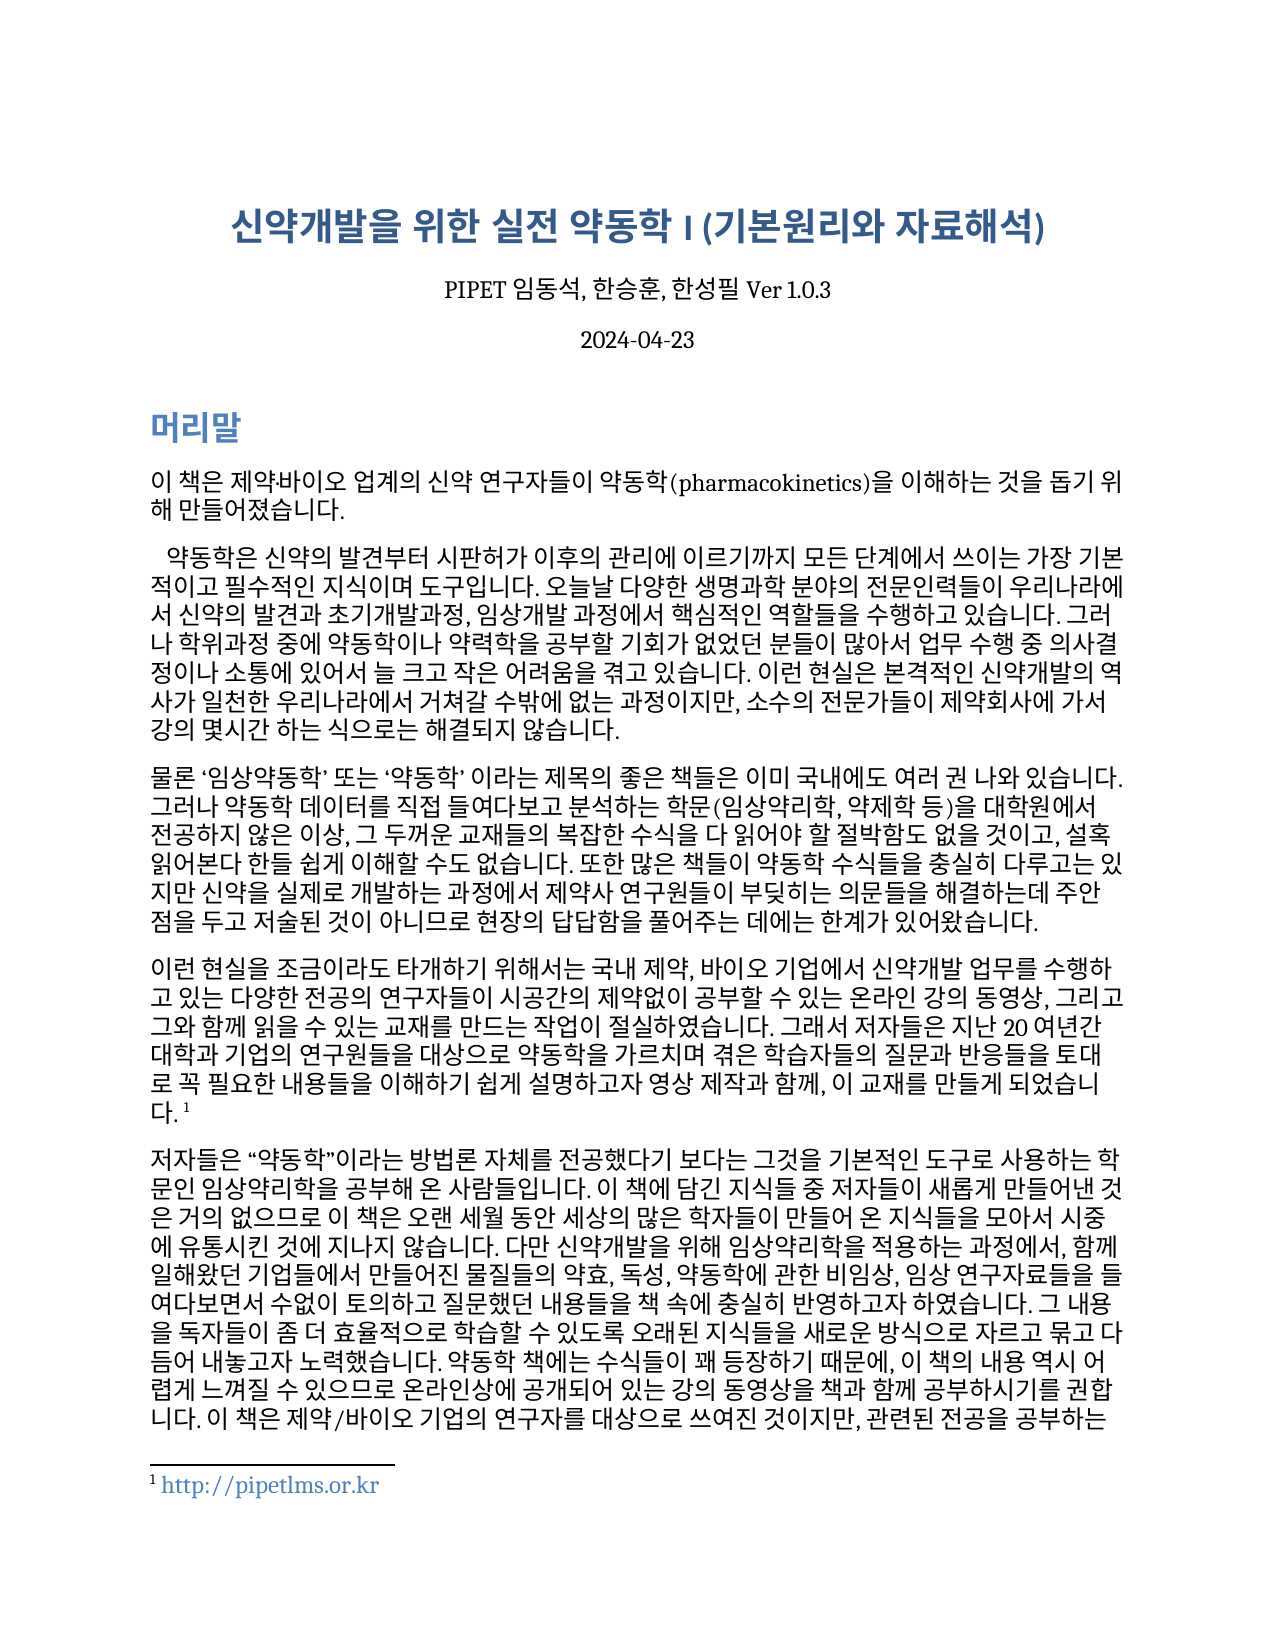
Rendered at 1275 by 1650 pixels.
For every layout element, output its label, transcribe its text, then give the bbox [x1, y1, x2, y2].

text PIPET 임동석, 한승훈, 한성필 Ver 1.0.3 [150, 276, 1125, 305]
title 신약개발을 위한 실전 약동학 I (기본원리와 자료해석) [150, 200, 1125, 251]
text 물론 ‘임상약동학’ 또는 ‘약동학’ 이라는 제목의 좋은 책들은 이미 국내에도 여러 권 나와 있습니다. 그러나 약동학 데이터를 직접 들여다보고 분석하는 학문(임상약리학, 약제학 등)을 대학원에서 전공하지 않은 이상, 그 두꺼운 교재들의 복잡한 수식을 다 읽어야 할 절박함도 없을 것이고, 설혹 읽어본다 한들 쉽게 이해할 수도 없습니다. 또한 많은 책들이 약동학 수식들을 충실히 다루고는 있지만 신약을 실제로 개발하는 과정에서 제약사 연구원들이 부딪히는 의문들을 해결하는데 주안점을 두고 저술된 것이 아니므로 현장의 답답함을 풀어주는 데에는 한계가 있어왔습니다. [150, 765, 1125, 937]
text 이 책은 제약·바이오 업계의 신약 연구자들이 약동학(pharmacokinetics)을 이해하는 것을 돕기 위해 만들어졌습니다. [150, 468, 1125, 526]
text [150, 1147, 1125, 1435]
text 이런 현실을 조금이라도 타개하기 위해서는 국내 제약, 바이오 기업에서 신약개발 업무를 수행하고 있는 다양한 전공의 연구자들이 시공간의 제약없이 공부할 수 있는 온라인 강의 동영상, 그리고 그와 함께 읽을 수 있는 교재를 만드는 작업이 절실하였습니다. 그래서 저자들은 지난 20여년간 대학과 기업의 연구원들을 대상으로 약동학을 가르치며 겪은 학습자들의 질문과 반응들을 토대로 꼭 필요한 내용들을 이해하기 쉽게 설명하고자 영상 제작과 함께, 이 교재를 만들게 되었습니다. [150, 956, 1125, 1128]
text 2024-04-23 [150, 326, 1125, 354]
subtitle 머리말 [150, 404, 1125, 450]
text 약동학은 신약의 발견부터 시판허가 이후의 관리에 이르기까지 모든 단계에서 쓰이는 가장 기본적이고 필수적인 지식이며 도구입니다. 오늘날 다양한 생명과학 분야의 전문인력들이 우리나라에서 신약의 발견과 초기개발과정, 임상개발 과정에서 핵심적인 역할들을 수행하고 있습니다. 그러나 학위과정 중에 약동학이나 약력학을 공부할 기회가 없었던 분들이 많아서 업무 수행 중 의사결정이나 소통에 있어서 늘 크고 작은 어려움을 겪고 있습니다. 이런 현실은 본격적인 신약개발의 역사가 일천한 우리나라에서 거쳐갈 수밖에 없는 과정이지만, 소수의 전문가들이 제약회사에 가서 강의 몇시간 하는 식으로는 해결되지 않습니다. [150, 545, 1125, 746]
